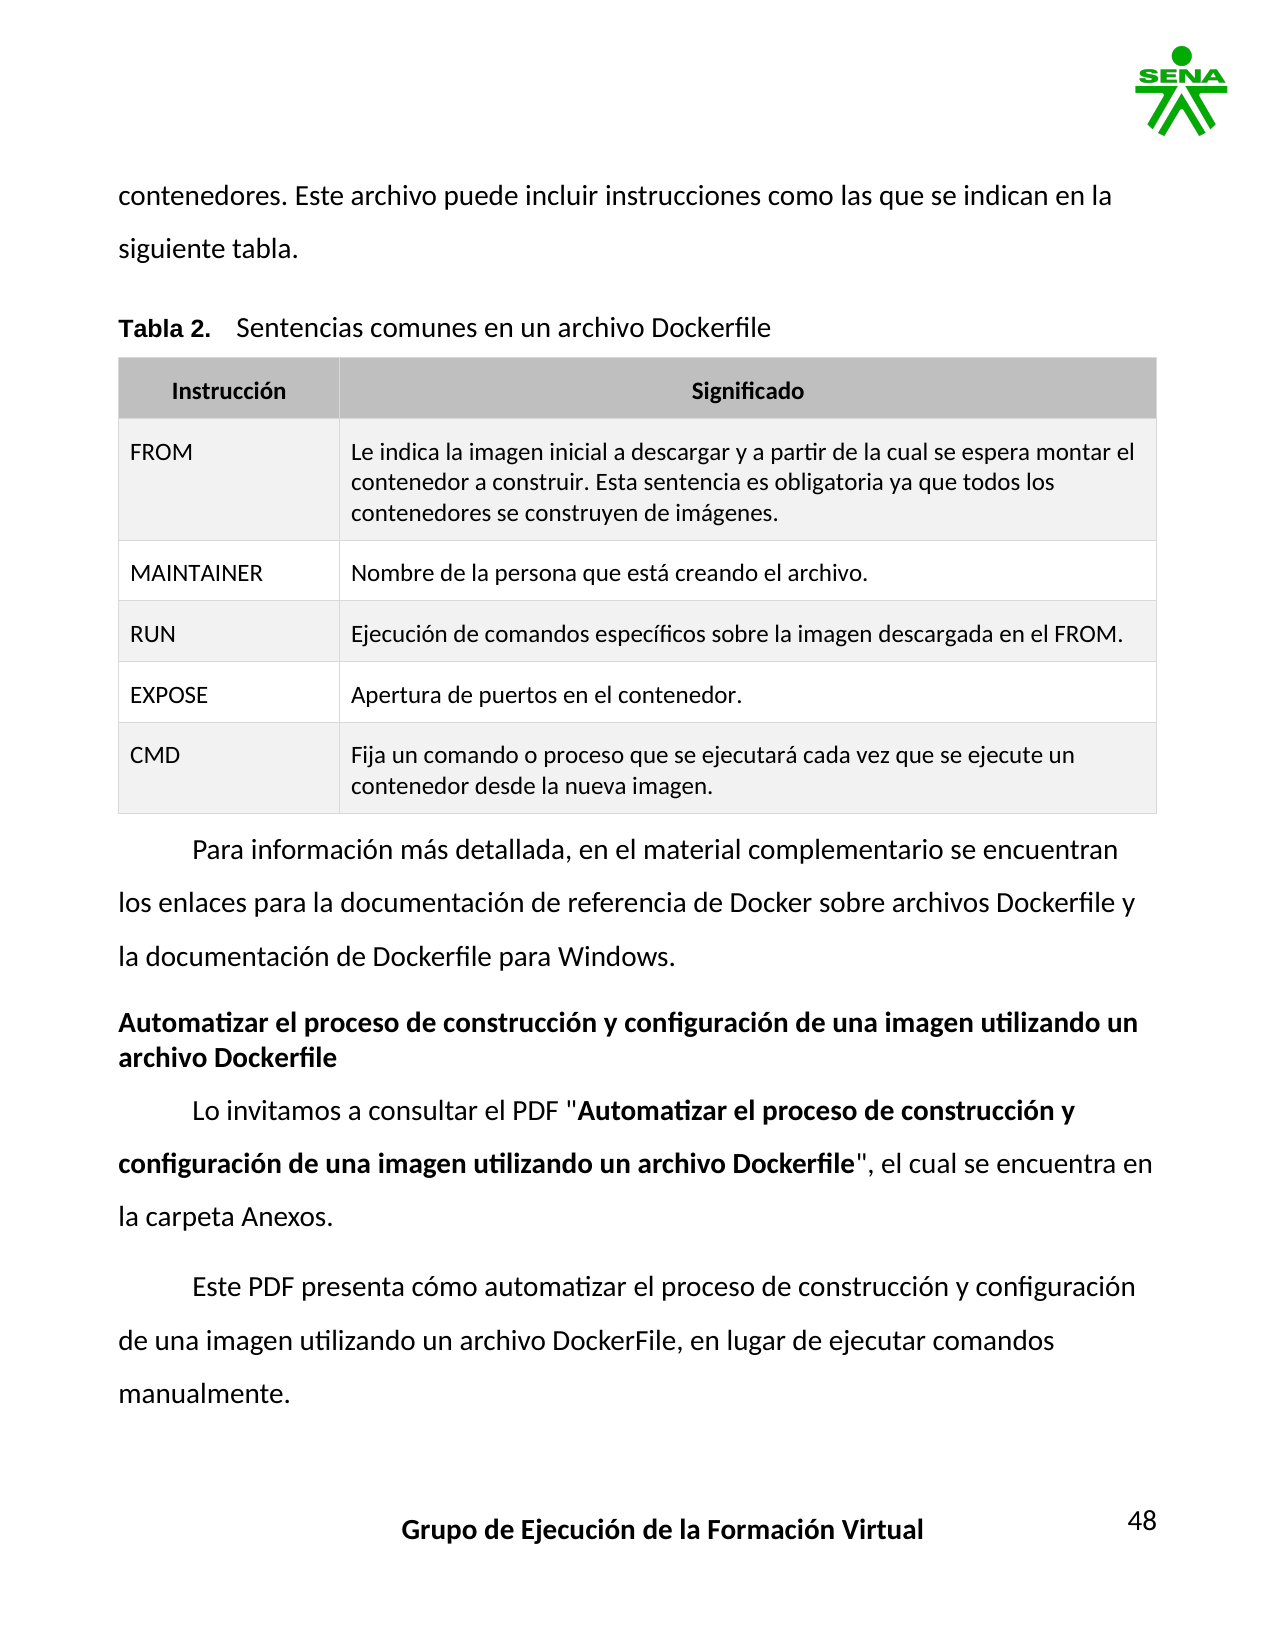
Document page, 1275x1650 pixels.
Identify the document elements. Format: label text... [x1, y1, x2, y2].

text Este PDF presenta cómo automatizar el proceso de construcción y configuración de una imagen utilizando un archivo DockerFile, en lugar de ejecutar comandos manualmente. [118, 1268, 1157, 1411]
table_cell MAINTAINER [119, 541, 339, 600]
picture [1135, 46, 1228, 136]
table_cell Nombre de la persona que está creando el archivo. [340, 541, 1156, 600]
table_cell RUN [119, 601, 339, 661]
text Lo invitamos a consultar el PDF "Automatizar el proceso de construcción y configuración de una imagen utilizando un archivo Dockerfile", el cual se encuentra en la carpeta Anexos. [118, 1092, 1157, 1234]
table_cell Fija un comando o proceso que se ejecutará cada vez que se ejecute un contenedor desde la nueva imagen. [340, 723, 1156, 813]
table_cell Le indica la imagen inicial a descargar y a partir de la cual se espera montar el contenedor a construir. Esta sentencia es obligatoria ya que todos los contenedores se construyen de imágenes. [340, 419, 1156, 540]
table_cell EXPOSE [119, 662, 339, 722]
text Para información más detallada, en el material complementario se encuentran los enlaces para la documentación de referencia de Docker sobre archivos Dockerfile y la documentación de Dockerfile para Windows. [118, 831, 1157, 973]
table_cell FROM [119, 419, 339, 540]
table_header Significado [340, 358, 1156, 418]
table_cell Apertura de puertos en el contenedor. [340, 662, 1156, 722]
text Sentencias comunes en un archivo Dockerfile [118, 309, 1157, 345]
table_cell Ejecución de comandos específicos sobre la imagen descargada en el FROM. [340, 601, 1156, 661]
table_cell CMD [119, 723, 339, 813]
subtitle Automatizar el proceso de construcción y configuración de una imagen utilizando un archivo Dockerfile [118, 1004, 1157, 1075]
table_header Instrucción [119, 358, 339, 418]
